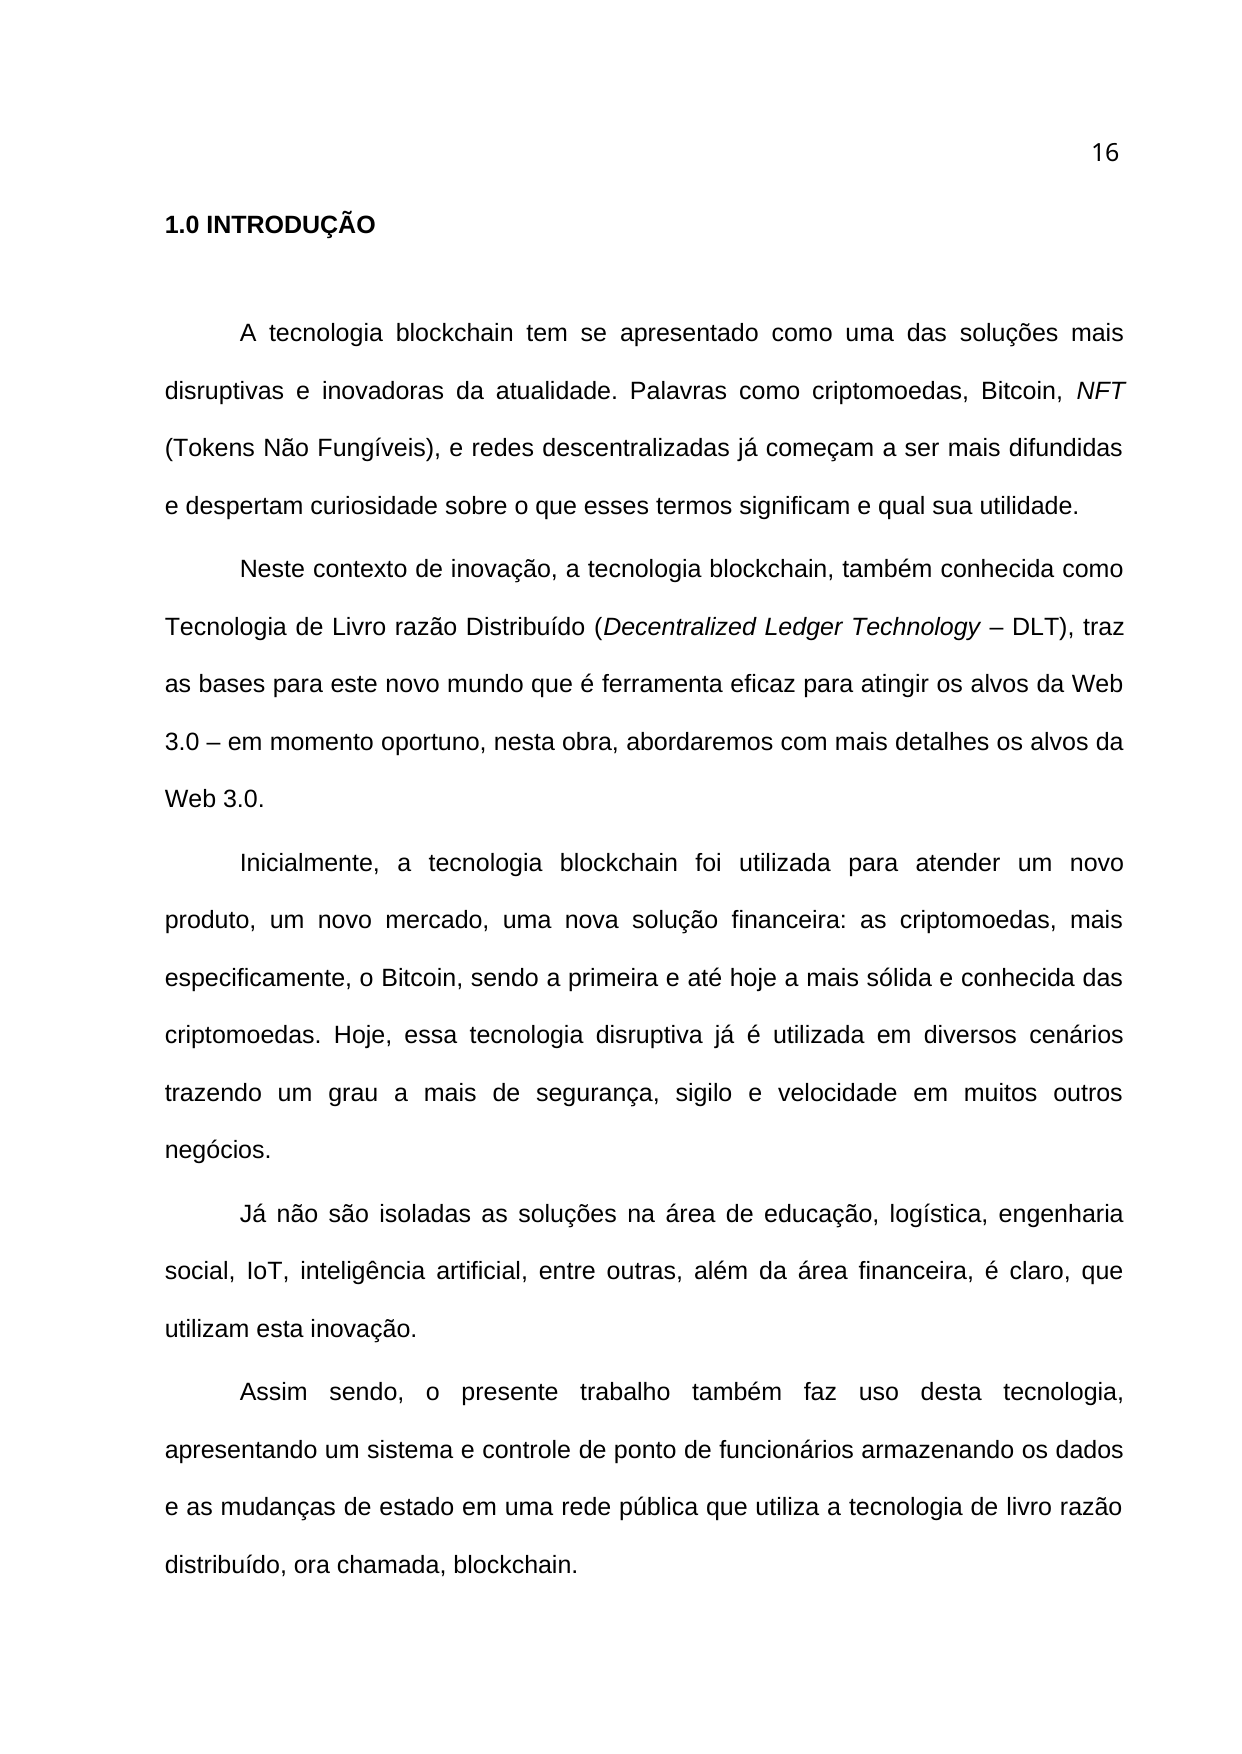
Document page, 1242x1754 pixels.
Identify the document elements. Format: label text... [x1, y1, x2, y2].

text Assim sendo, o presente trabalho também faz uso desta tecnologia, apresentando um sistema e controle de ponto de funcionários armazenando os dados e as mudanças de estado em uma rede pública que utiliza a tecnologia de livro razão distribuído, ora chamada, blockchain. [164, 1377, 1125, 1578]
text Neste contexto de inovação, a tecnologia blockchain, também conhecida como Tecnologia de Livro razão Distribuído (Decentralized Ledger Technology – DLT), traz as bases para este novo mundo que é ferramenta eficaz para atingir os alvos da Web 3.0 – em momento oportuno, nesta obra, abordaremos com mais detalhes os alvos da Web 3.0. [164, 554, 1125, 813]
subtitle 1.0 INTRODUÇÃO [164, 210, 1125, 239]
text A tecnologia blockchain tem se apresentado como uma das soluções mais disruptivas e inovadoras da atualidade. Palavras como criptomoedas, Bitcoin, NFT (Tokens Não Fungíveis), e redes descentralizadas já começam a ser mais difundidas e despertam curiosidade sobre o que esses termos significam e qual sua utilidade. [164, 318, 1125, 519]
text Já não são isoladas as soluções na área de educação, logística, engenharia social, IoT, inteligência artificial, entre outras, além da área financeira, é claro, que utilizam esta inovação. [164, 1199, 1125, 1342]
text Inicialmente, a tecnologia blockchain foi utilizada para atender um novo produto, um novo mercado, uma nova solução financeira: as criptomoedas, mais especificamente, o Bitcoin, sendo a primeira e até hoje a mais sólida e conhecida das criptomoedas. Hoje, essa tecnologia disruptiva já é utilizada em diversos cenários trazendo um grau a mais de segurança, sigilo e velocidade em muitos outros negócios. [164, 848, 1125, 1164]
